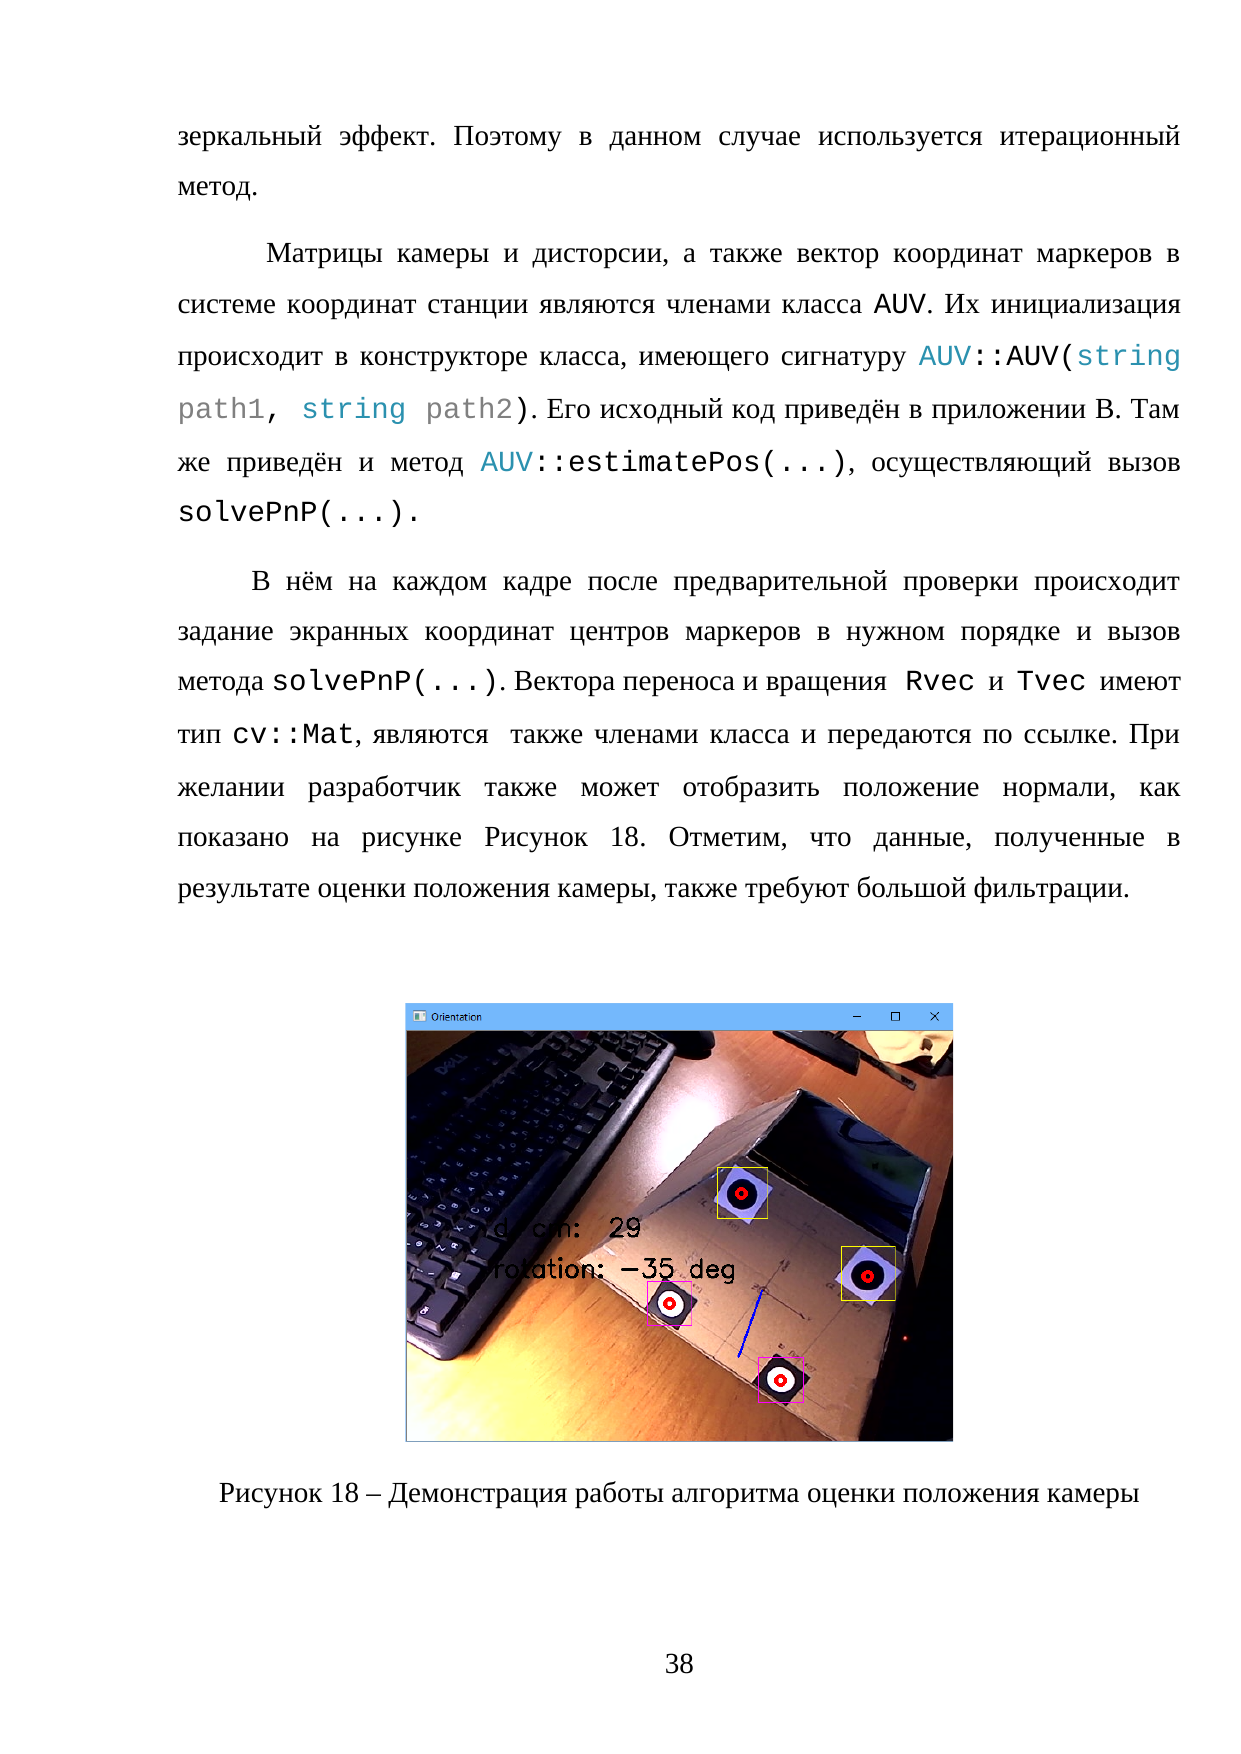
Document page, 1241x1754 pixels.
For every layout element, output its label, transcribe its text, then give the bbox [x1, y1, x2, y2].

text Матрицы камеры и дисторсии, а также вектор координат маркеров в системе координат станции являются членами класса AUV. Их инициализация происходит в конструкторе класса, имеющего сигнатуру AUV::AUV(string path1, string path2). Его исходный код приведён в приложении В. Там же приведён и метод AUV::estimatePos(...), осуществляющий вызов solvePnP(...). [177, 235, 1181, 530]
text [177, 118, 1181, 202]
text В нём на каждом кадре после предварительной проверки происходит задание экранных координат центров маркеров в нужном порядке и вызов метода solvePnP(...). Вектора переноса и вращения Rvec и Tvec имеют тип cv::Mat, являются также членами класса и передаются по ссылке. При желании разработчик также может отобразить положение нормали, как показано на рисунке Рисунок 18. Отметим, что данные, полученные в результате оценки положения камеры, также требуют большой фильтрации. [177, 563, 1181, 903]
picture [405, 1003, 954, 1442]
